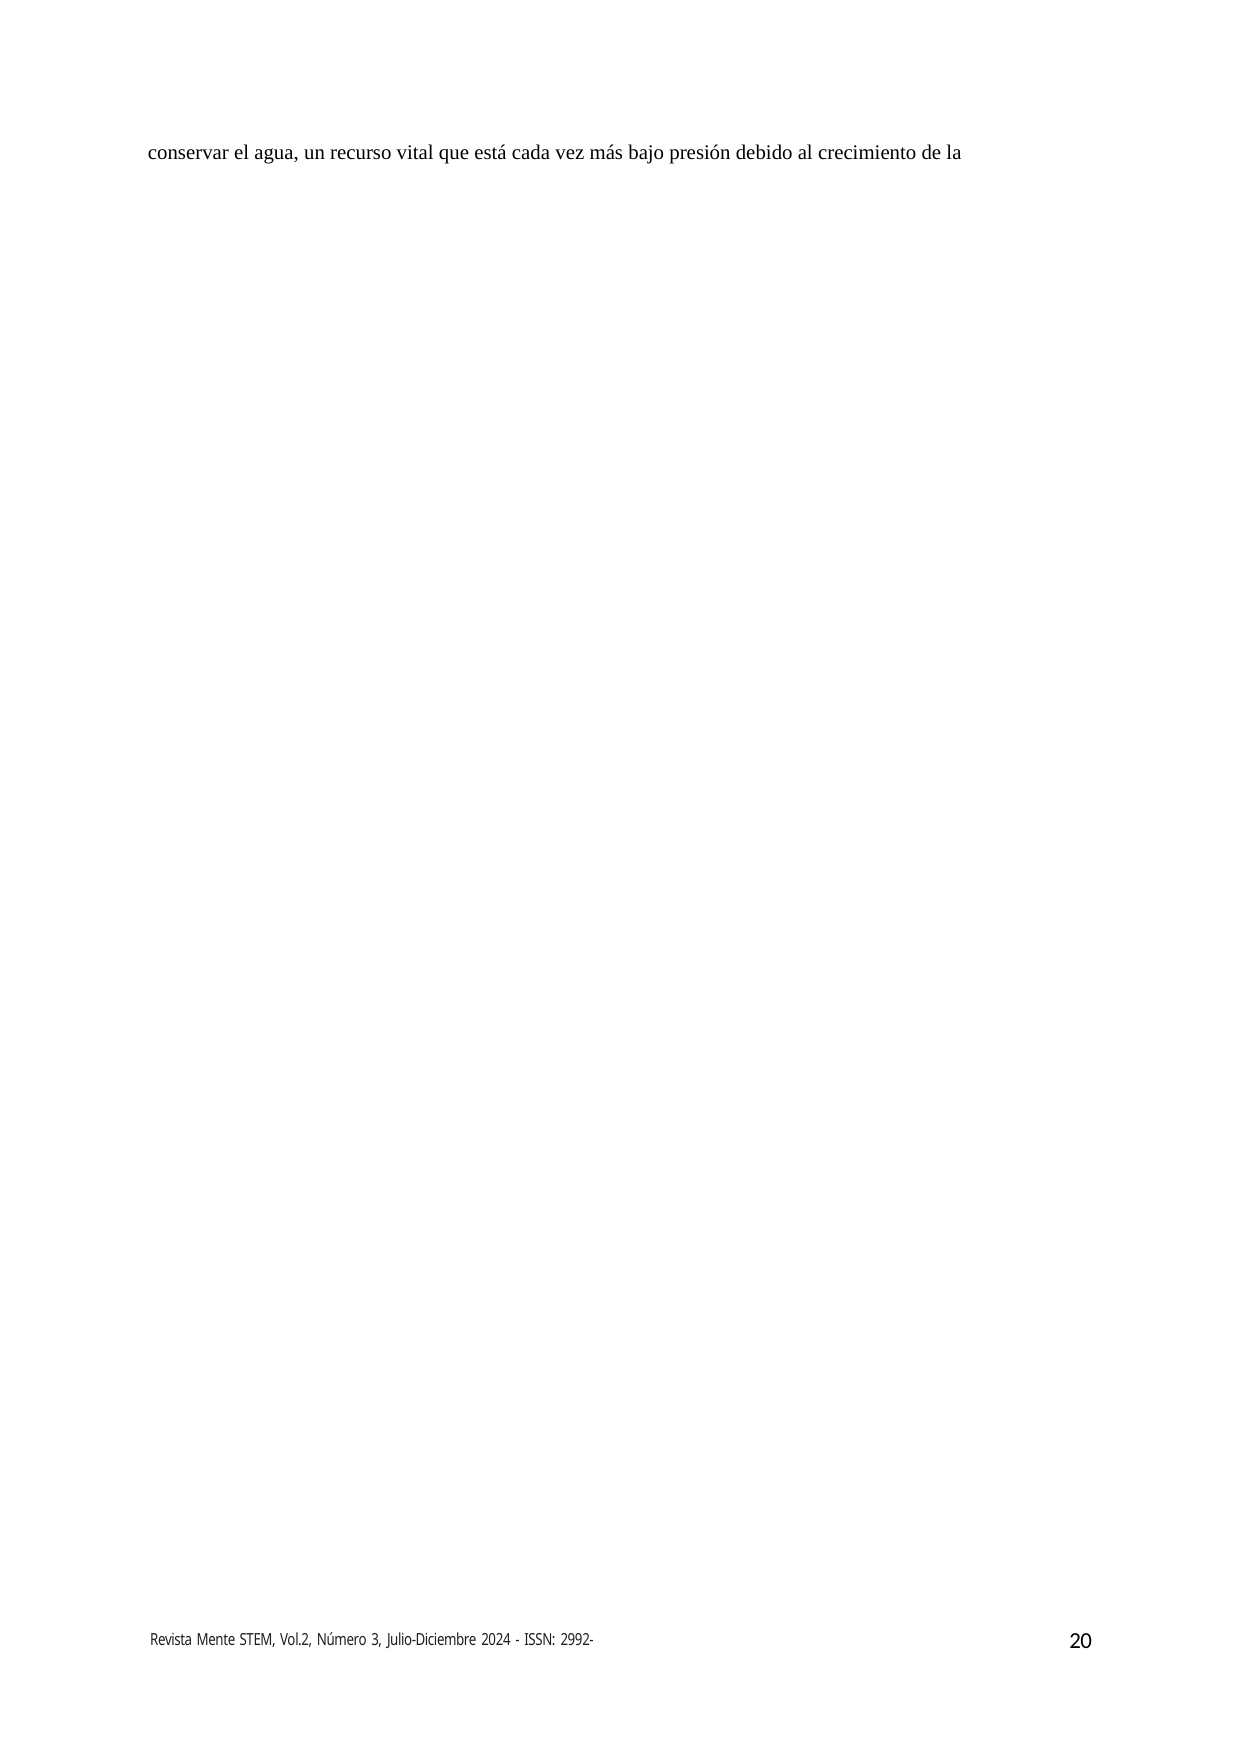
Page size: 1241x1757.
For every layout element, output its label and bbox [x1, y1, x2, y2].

text [110, 139, 1093, 164]
